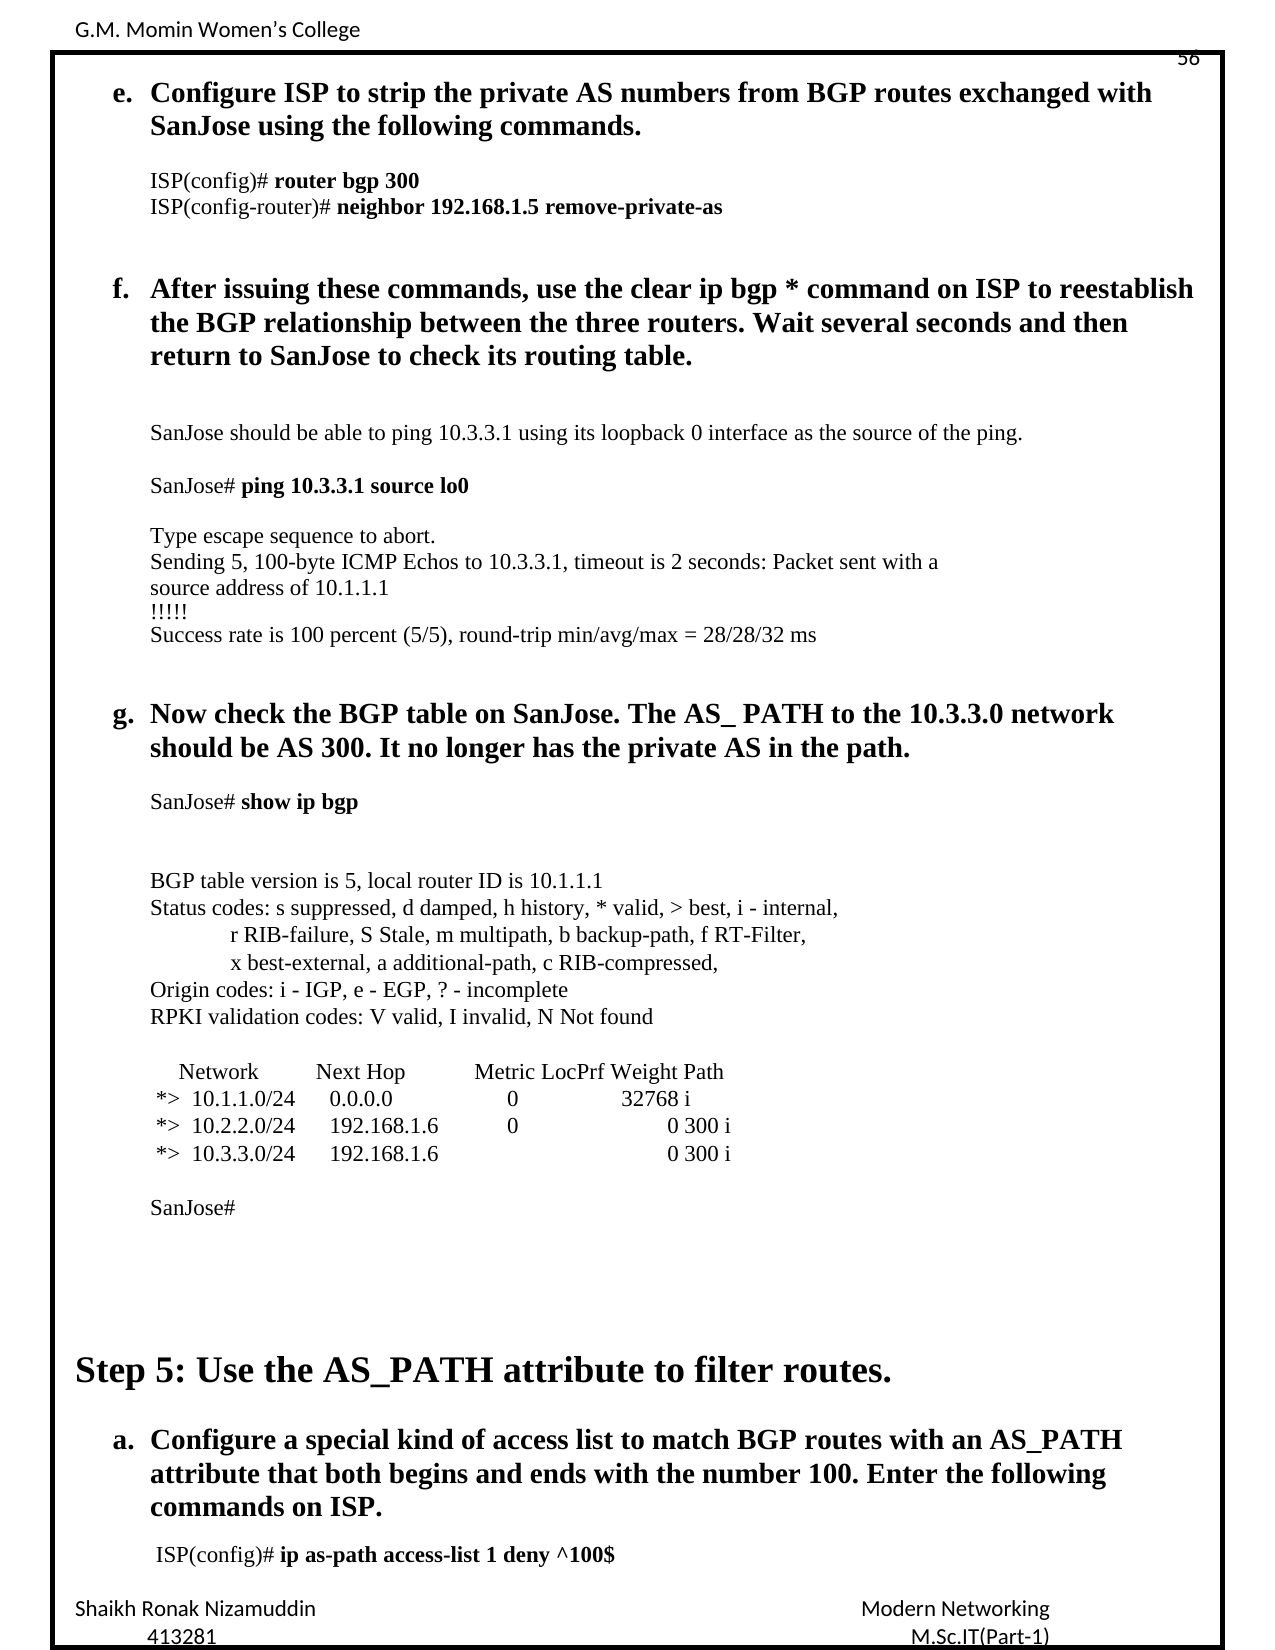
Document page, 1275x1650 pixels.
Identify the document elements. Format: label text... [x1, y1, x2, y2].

list Now check the BGP table on SanJose. The AS_ PATH to the 10.3.3.0 network should be AS 300. It no longer has the private AS in the path. [112, 696, 1200, 763]
text *> 10.3.3.0/24 192.168.1.6 0 300 i [150, 1140, 1200, 1166]
text Success rate is 100 percent (5/5), round-trip min/avg/max = 28/28/32 ms [150, 624, 1200, 648]
text RPKI validation codes: V valid, I invalid, N Not found [150, 1003, 1200, 1030]
text ISP(config-router)# neighbor 192.168.1.5 remove-private-as [150, 193, 1200, 220]
text SanJose should be able to ping 10.3.3.1 using its loopback 0 interface as the source of the ping. [150, 419, 1200, 445]
text Origin codes: i - IGP, e - EGP, ? - incomplete [150, 976, 1200, 1002]
list Configure a special kind of access list to match BGP routes with an AS_PATH attribute that both begins and ends with the number 100. Enter the following commands on ISP. [112, 1422, 1200, 1523]
text ISP(config)# ip as-path access-list 1 deny ^100$ [150, 1544, 1200, 1567]
text Sending 5, 100-byte ICMP Echos to 10.3.3.1, timeout is 2 seconds: Packet sent with a source address of 10.1.1.1 [150, 548, 996, 601]
text SanJose# ping 10.3.3.1 source lo0 [150, 472, 1200, 498]
list After issuing these commands, use the clear ip bgp * command on ISP to reestablish the BGP relationship between the three routers. Wait several seconds and then return to SanJose to check its routing table. [112, 271, 1200, 372]
text *> 10.1.1.0/24 0.0.0.0 0 32768 i [150, 1085, 1200, 1112]
text !!!!! [150, 601, 1200, 624]
text Network Next Hop Metric LocPrf Weight Path [150, 1058, 1200, 1084]
text SanJose# show ip bgp [150, 788, 1200, 815]
text SanJose# [75, 1194, 1200, 1221]
text Step 5: Use the AS_PATH attribute to filter routes. [75, 1348, 1200, 1391]
text x best-external, a additional-path, c RIB-compressed, [150, 949, 1200, 975]
text ISP(config)# router bgp 300 [150, 167, 1200, 193]
text Status codes: s suppressed, d damped, h history, * valid, > best, i - internal, [150, 894, 1200, 921]
text Type escape sequence to abort. [150, 524, 1200, 548]
text *> 10.2.2.0/24 192.168.1.6 0 0 300 i [150, 1113, 1200, 1139]
list Configure ISP to strip the private AS numbers from BGP routes exchanged with SanJose using the following commands. [112, 75, 1200, 142]
text BGP table version is 5, local router ID is 10.1.1.1 [150, 867, 1200, 893]
text r RIB-failure, S Stale, m multipath, b backup-path, f RT-Filter, [150, 922, 1200, 948]
